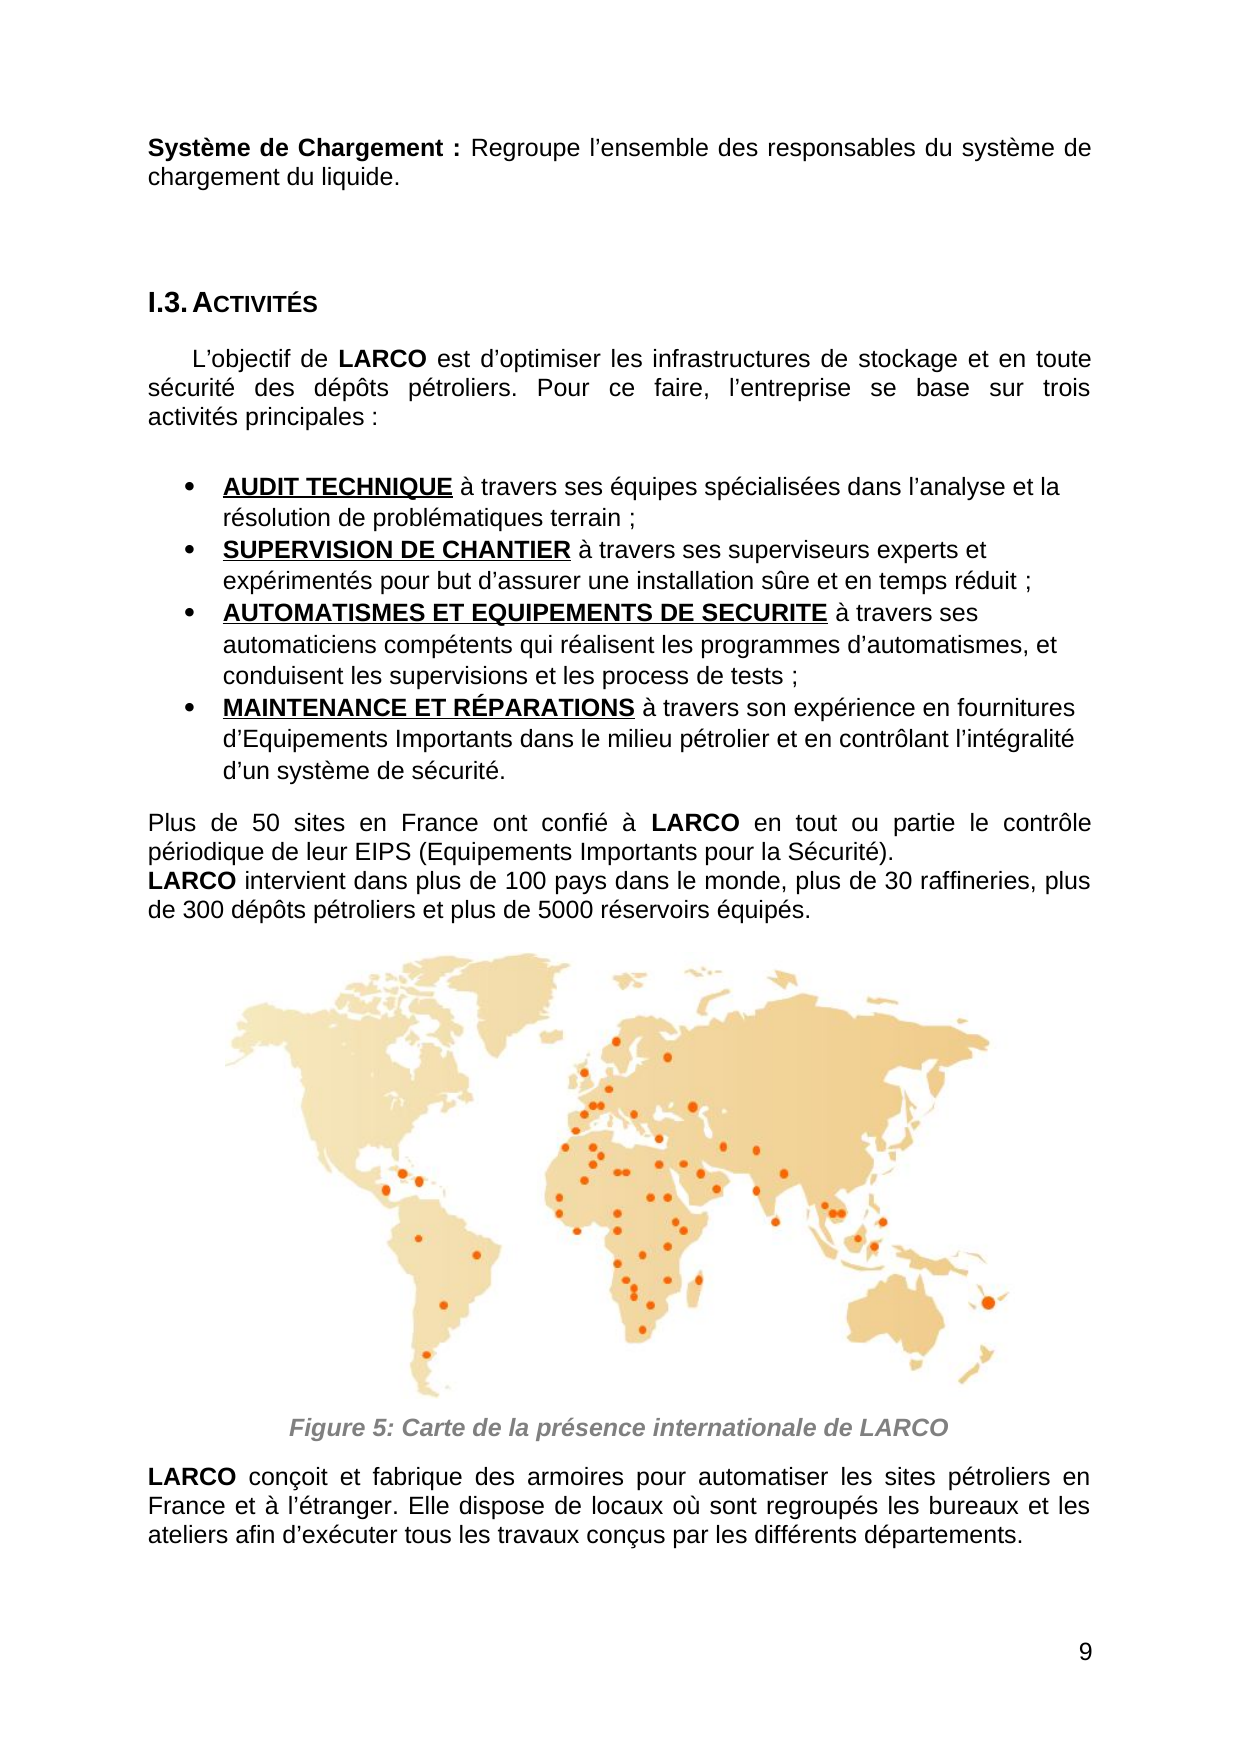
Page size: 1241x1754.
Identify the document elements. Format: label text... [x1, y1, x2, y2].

list SUPERVISION DE CHANTIER à travers ses superviseurs experts et expérimentés pour but d’assurer une installation sûre et en temps réduit ; [185, 535, 1093, 595]
text LARCO conçoit et fabrique des armoires pour automatiser les sites pétroliers en France et à l’étranger. Elle dispose de locaux où sont regroupés les bureaux et les ateliers afin d’exécuter tous les travaux conçus par les différents départements. [148, 1462, 1093, 1548]
text Système de Chargement : Regroupe l’ensemble des responsables du système de chargement du liquide. [148, 133, 1093, 190]
list AUDIT TECHNIQUE à travers ses équipes spécialisées dans l’analyse et la résolution de problématiques terrain ; [185, 471, 1093, 532]
subtitle Activités [148, 285, 1093, 319]
list AUTOMATISMES ET EQUIPEMENTS DE SECURITE à travers ses automaticiens compétents qui réalisent les programmes d’automatismes, et conduisent les supervisions et les process de tests ; [185, 598, 1093, 690]
list MAINTENANCE ET RÉPARATIONS à travers son expérience en fournitures d’Equipements Importants dans le milieu pétrolier et en contrôlant l’intégralité d’un système de sécurité. [185, 693, 1093, 785]
text L’objectif de LARCO est d’optimiser les infrastructures de stockage et en toute sécurité des dépôts pétroliers. Pour ce faire, l’entreprise se base sur trois activités principales : [148, 344, 1093, 430]
text Plus de 50 sites en France ont confié à LARCO en tout ou partie le contrôle périodique de leur EIPS (Equipements Importants pour la Sécurité). [148, 808, 1093, 866]
picture [225, 952, 1016, 1399]
text Figure 5: Carte de la présence internationale de LARCO [148, 1412, 1093, 1441]
text LARCO intervient dans plus de 100 pays dans le monde, plus de 30 raffineries, plus de 300 dépôts pétroliers et plus de 5000 réservoirs équipés. [148, 866, 1093, 923]
